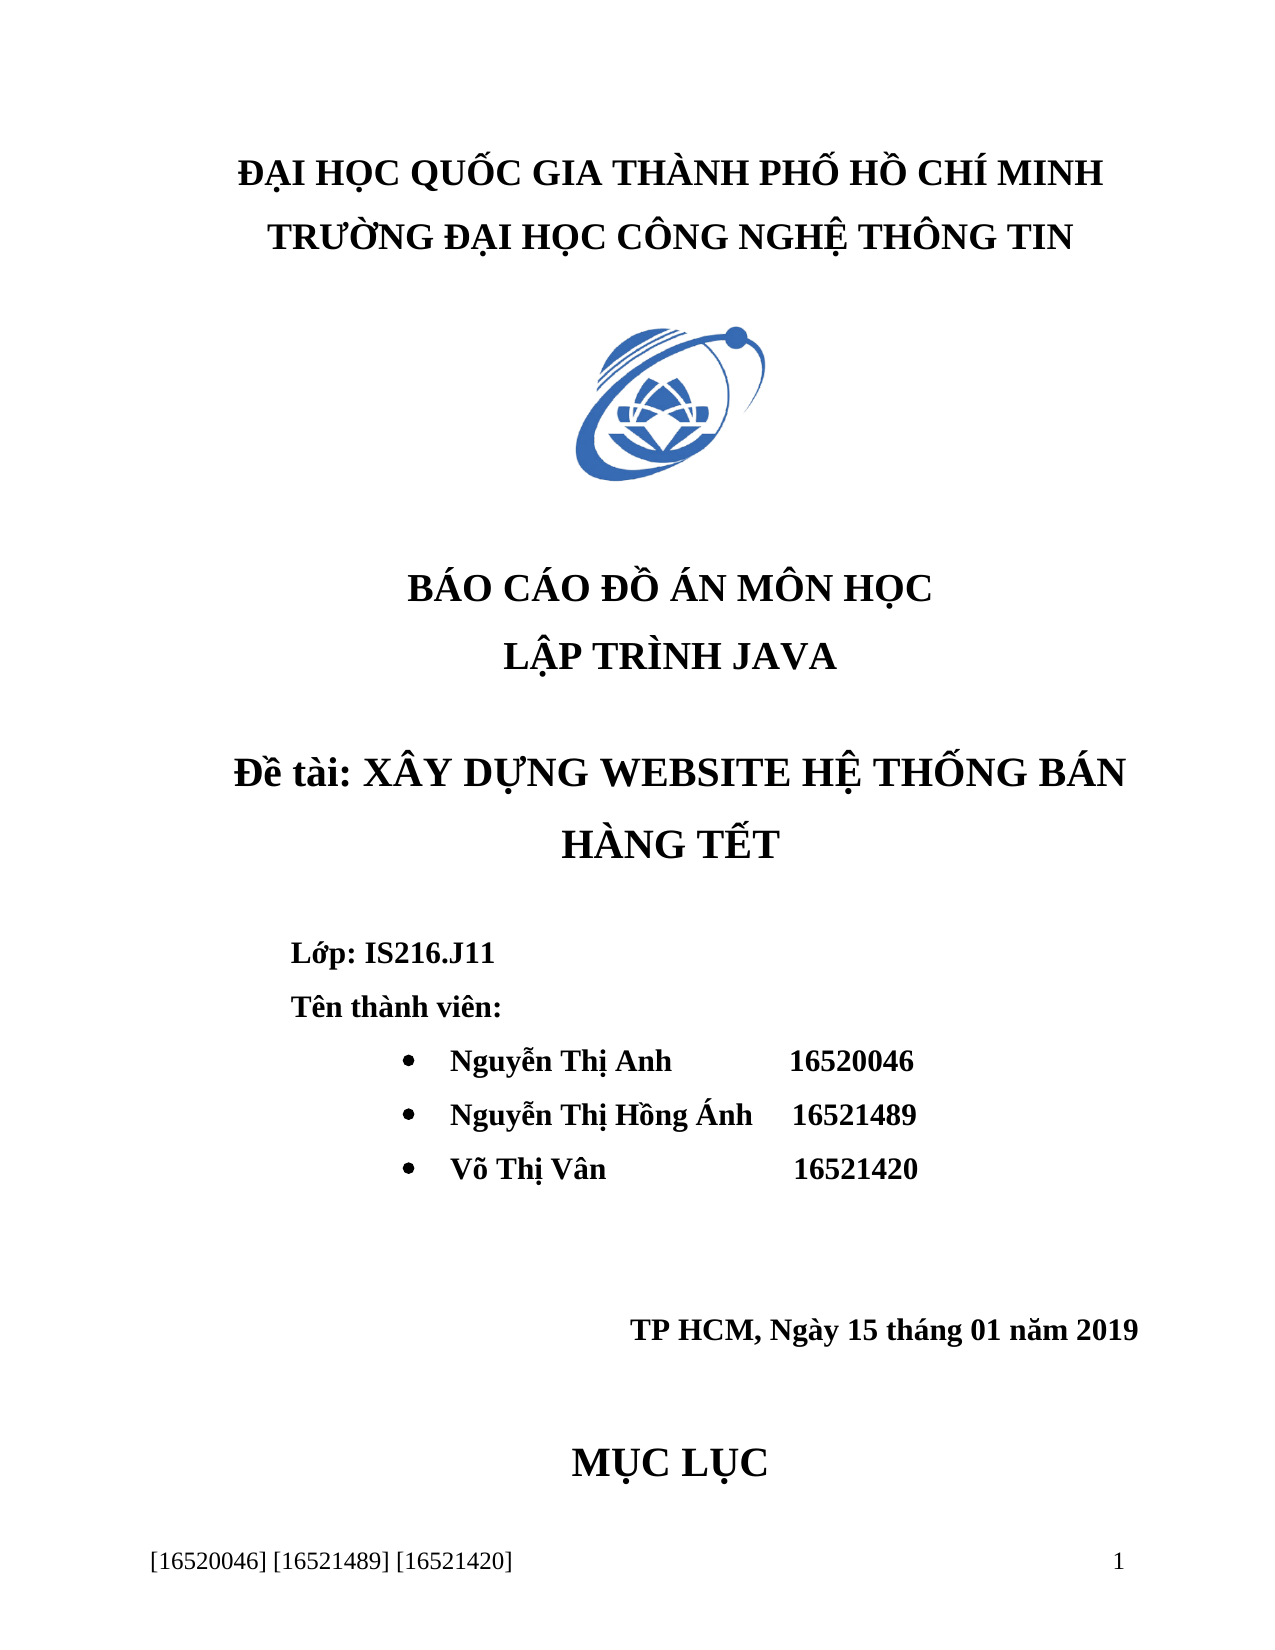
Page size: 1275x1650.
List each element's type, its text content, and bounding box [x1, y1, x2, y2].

text LẬP TRÌNH JAVA [150, 633, 1191, 678]
text Tên thành viên: [150, 988, 1191, 1024]
text MỤC LỤC [150, 1437, 1191, 1485]
text Đề tài: XÂY DỰNG WEBSITE HỆ THỐNG BÁN HÀNG TẾT [150, 748, 1191, 867]
text Lớp: IS216.J11 [150, 934, 1191, 970]
list Võ Thị Vân 16521420 [225, 1150, 1191, 1186]
text BÁO CÁO ĐỒ ÁN MÔN HỌC [150, 564, 1191, 610]
text TRƯỜNG ĐẠI HỌC CÔNG NGHỆ THÔNG TIN [150, 215, 1191, 258]
text ĐẠI HỌC QUỐC GIA THÀNH PHỐ HỒ CHÍ MINH [150, 150, 1191, 193]
text TP HCM, Ngày 15 tháng 01 năm 2019 [150, 1311, 1191, 1347]
picture [574, 326, 767, 486]
list Nguyễn Thị Anh 16520046 [225, 1042, 1191, 1078]
list Nguyễn Thị Hồng Ánh 16521489 [225, 1096, 1191, 1132]
